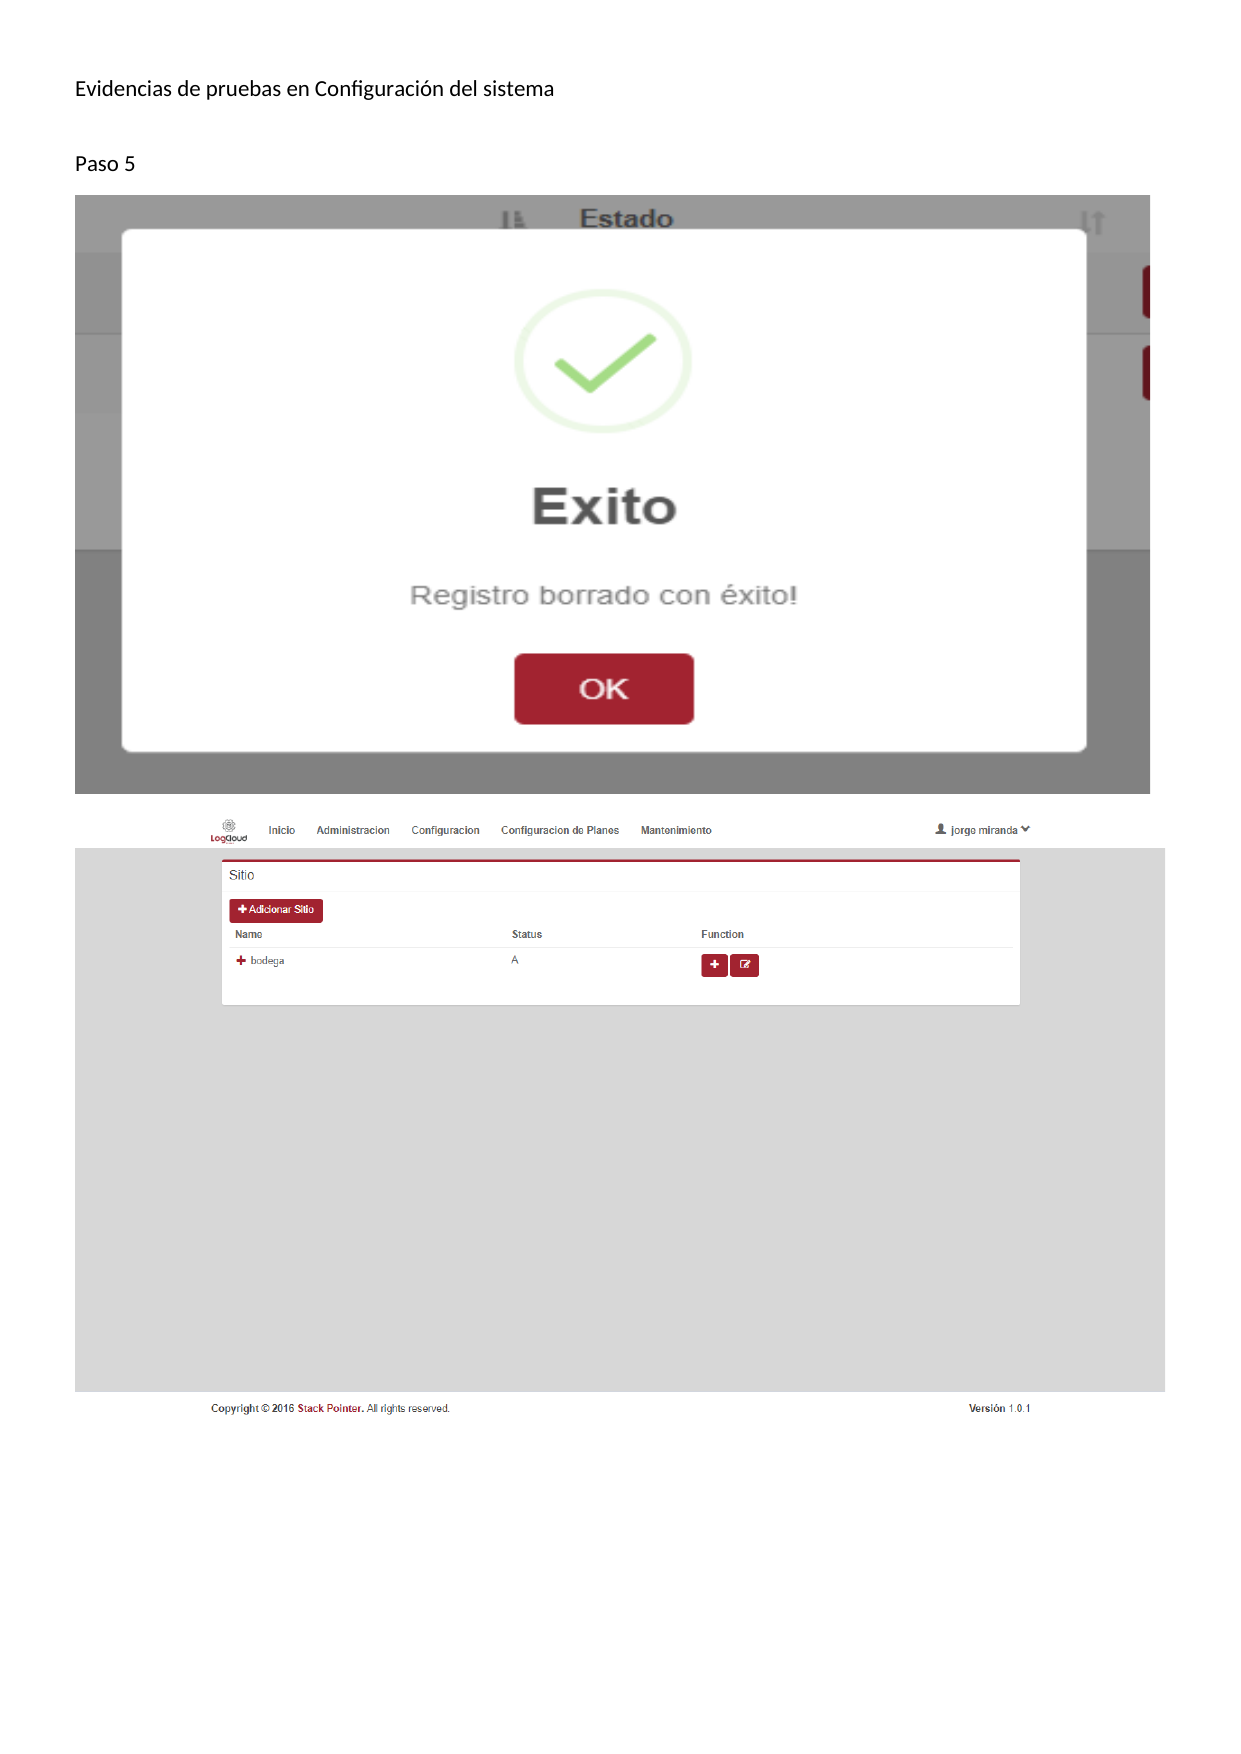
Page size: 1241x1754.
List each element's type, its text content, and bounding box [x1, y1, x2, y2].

picture [75, 812, 1166, 1426]
text Paso 5 [75, 149, 1165, 177]
picture [75, 195, 1151, 794]
